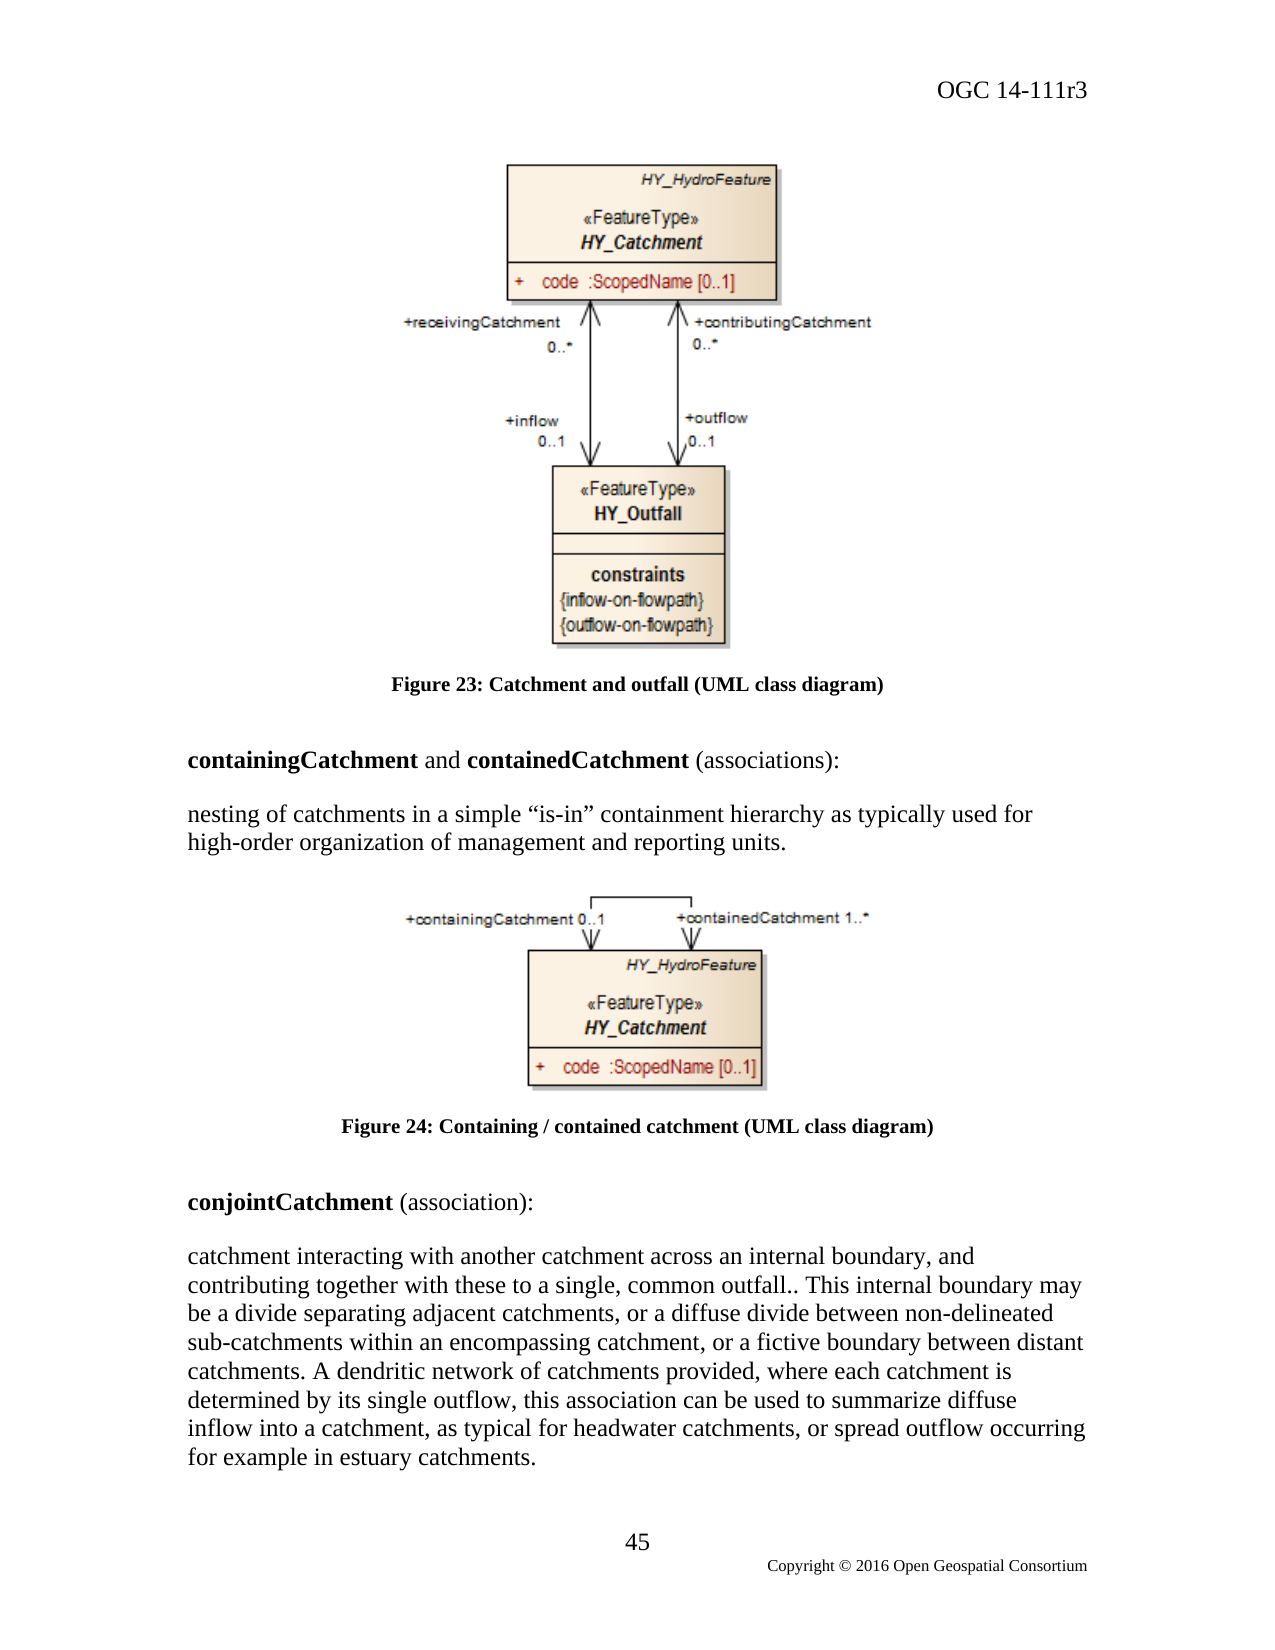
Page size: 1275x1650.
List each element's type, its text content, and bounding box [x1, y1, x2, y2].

picture [398, 881, 877, 1102]
text catchment interacting with another catchment across an internal boundary, and contributing together with these to a single, common outfall.. This internal boundary may be a divide separating adjacent catchments, or a diffuse divide between non-delineated sub-catchments within an encompassing catchment, or a fictive boundary between distant catchments. A dendritic network of catchments provided, where each catchment is determined by its single outflow, this association can be used to summarize diffuse inflow into a catchment, as typical for headwater catchments, or spread outflow occurring for example in estuary catchments. [187, 1241, 1087, 1471]
text conjointCatchment (association): [187, 1187, 1087, 1216]
picture [396, 150, 879, 660]
text containingCatchment and containedCatchment (associations): [187, 745, 1087, 774]
text nesting of catchments in a simple “is-in” containment hierarchy as typically used for high-order organization of management and reporting units. [187, 799, 1087, 856]
text Figure 23: Catchment and outfall (UML class diagram) [187, 672, 1087, 696]
text Figure 24: Containing / contained catchment (UML class diagram) [187, 1114, 1087, 1138]
